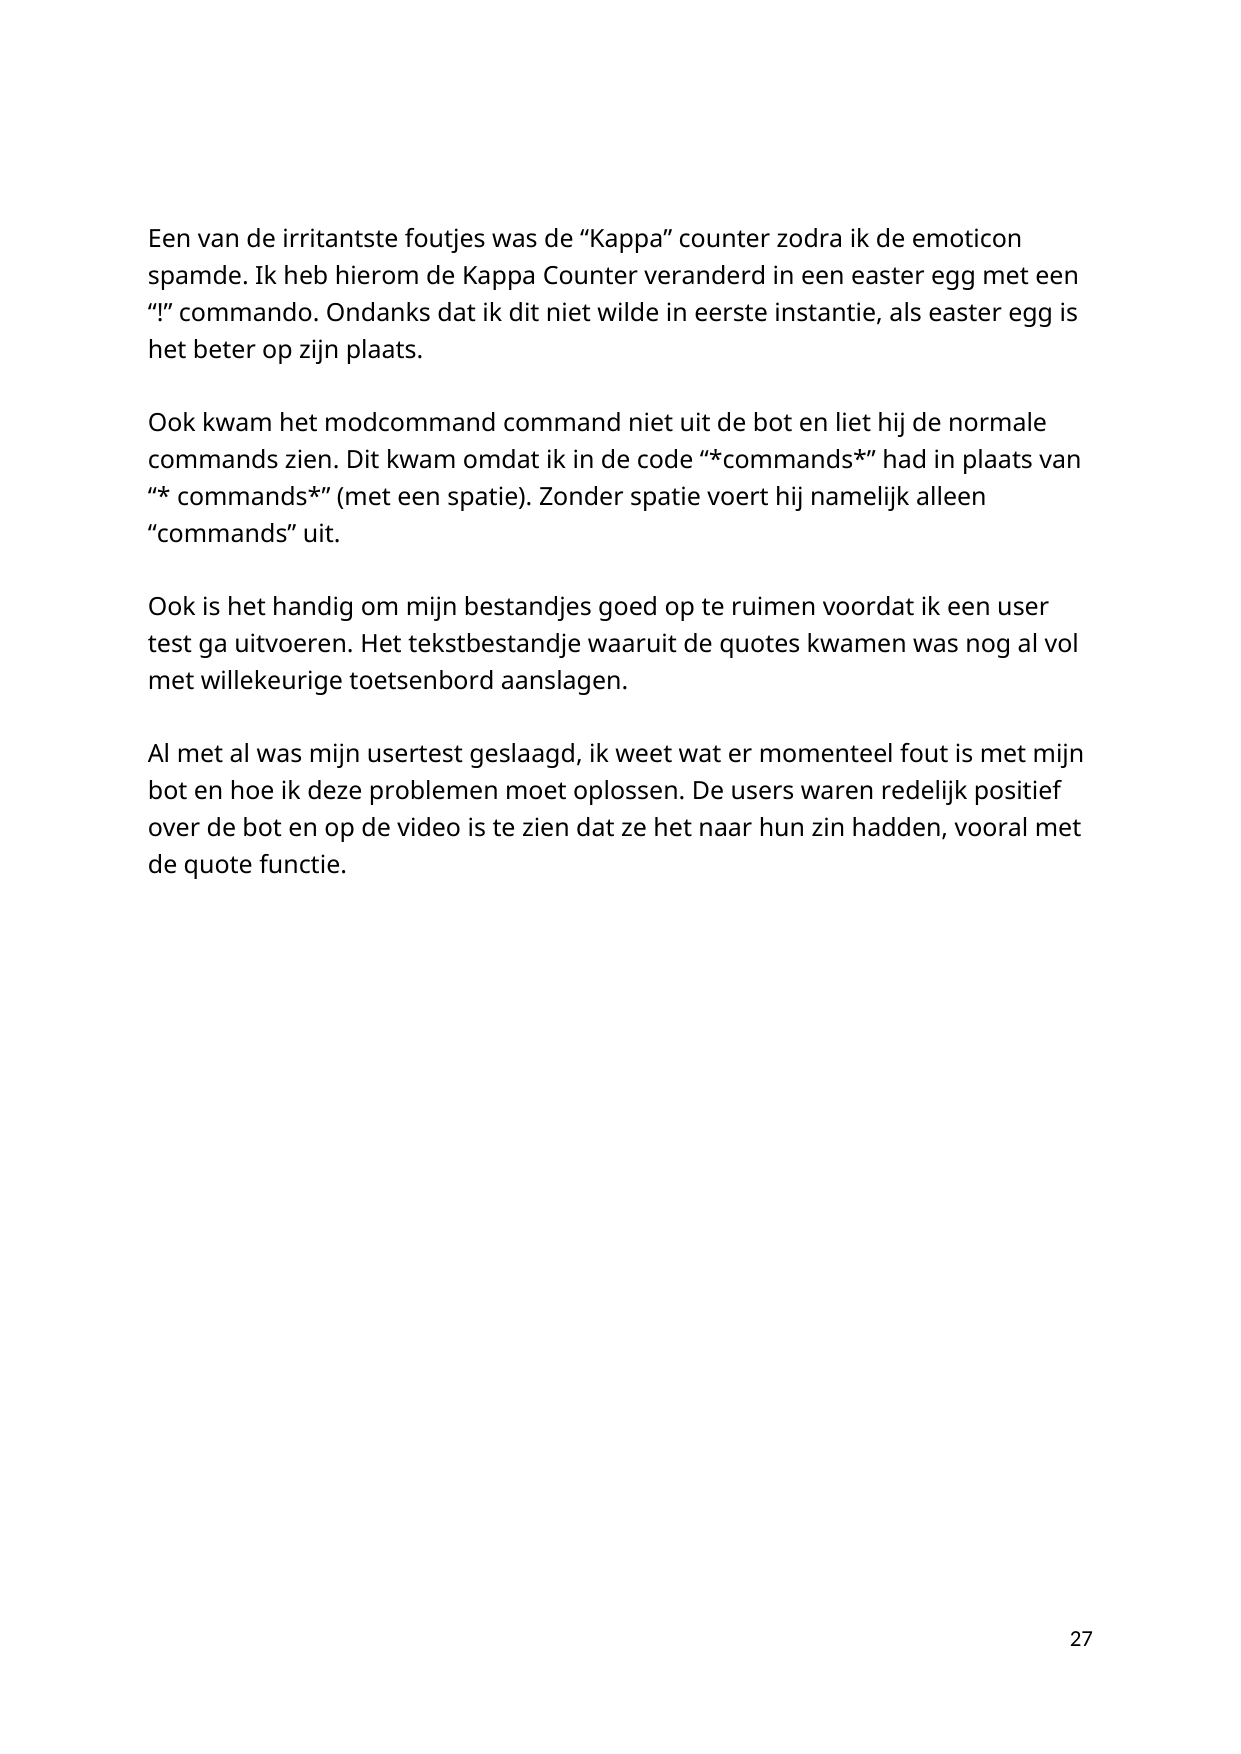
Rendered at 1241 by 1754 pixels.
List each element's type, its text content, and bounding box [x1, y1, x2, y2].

text Al met al was mijn usertest geslaagd, ik weet wat er momenteel fout is met mijn bot en hoe ik deze problemen moet oplossen. De users waren redelijk positief over de bot en op de video is te zien dat ze het naar hun zin hadden, vooral met de quote functie. [148, 736, 1093, 880]
text Een van de irritantste foutjes was de “Kappa” counter zodra ik de emoticon spamde. Ik heb hierom de Kappa Counter veranderd in een easter egg met een “!” commando. Ondanks dat ik dit niet wilde in eerste instantie, als easter egg is het beter op zijn plaats. [148, 221, 1093, 366]
text Ook is het handig om mijn bestandjes goed op te ruimen voordat ik een user test ga uitvoeren. Het tekstbestandje waaruit de quotes kwamen was nog al vol met willekeurige toetsenbord aanslagen. [148, 589, 1093, 696]
text Ook kwam het modcommand command niet uit de bot en liet hij de normale commands zien. Dit kwam omdat ik in de code “*commands*” had in plaats van [148, 405, 1093, 476]
text “* commands*” (met een spatie). Zonder spatie voert hij namelijk alleen “commands” uit. [148, 478, 1093, 549]
